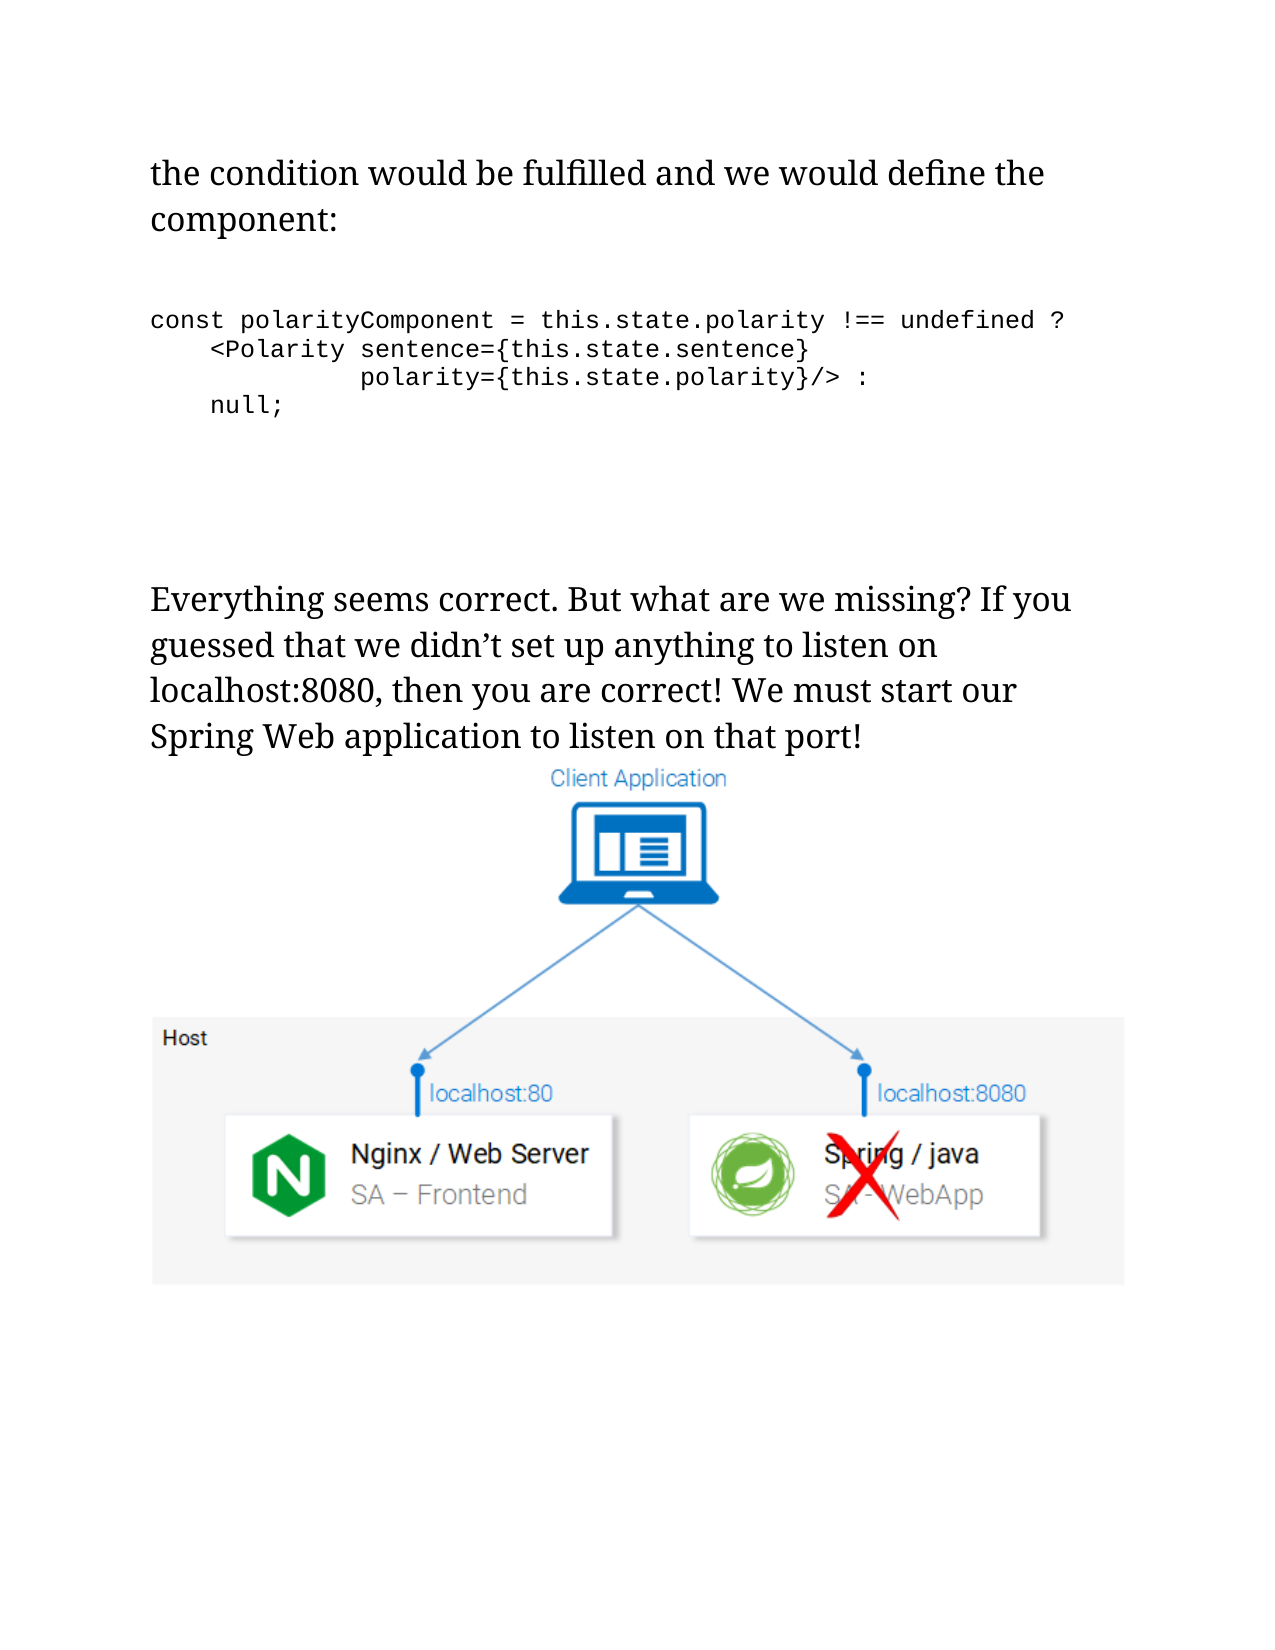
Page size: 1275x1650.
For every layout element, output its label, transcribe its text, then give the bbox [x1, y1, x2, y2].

text const polarityComponent = this.state.polarity !== undefined ? <Polarity sentence={this.state.sentence} polarity={this.state.polarity}/> : null; [150, 308, 1125, 421]
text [150, 150, 1125, 241]
picture [150, 757, 1125, 1286]
text Everything seems correct. But what are we missing? If you guessed that we didn’t set up anything to listen on localhost:8080, then you are correct! We must start our Spring Web application to listen on that port! [150, 576, 1125, 757]
